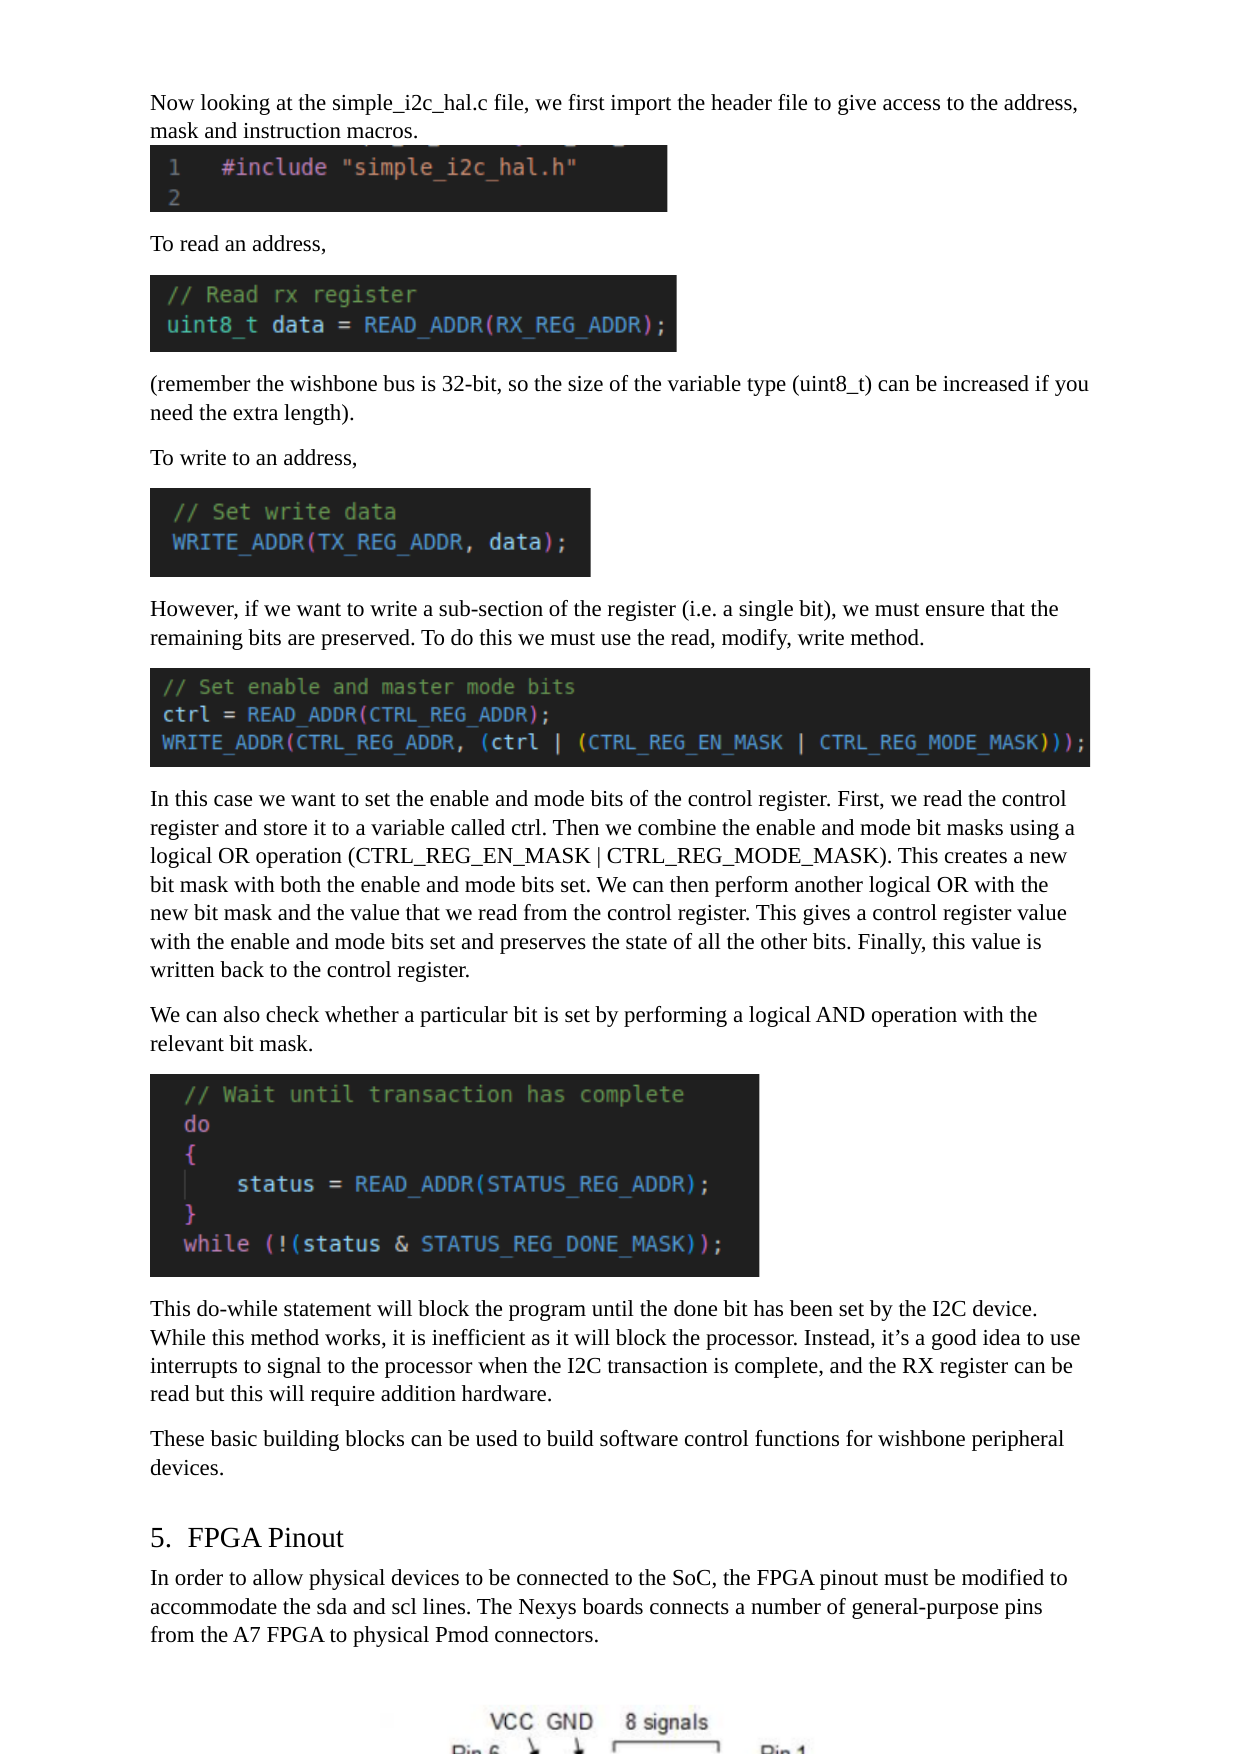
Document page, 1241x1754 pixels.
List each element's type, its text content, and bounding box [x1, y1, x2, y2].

subtitle FPGA Pinout [150, 1520, 1090, 1553]
text In order to allow physical devices to be connected to the SoC, the FPGA pinout must be modified to accommodate the sda and scl lines. The Nexys boards connects a number of general-purpose pins from the A7 FPGA to physical Pmod connectors. [150, 1564, 1090, 1648]
text In this case we want to set the enable and mode bits of the control register. First, we read the control register and store it to a variable called ctrl. Then we combine the enable and mode bit masks using a logical OR operation (CTRL_REG_EN_MASK | CTRL_REG_MODE_MASK). This creates a new bit mask with both the enable and mode bits set. We can then perform another logical OR with the new bit mask and the value that we read from the control register. This gives a control register value with the enable and mode bits set and preserves the state of all the other bits. Finally, this value is written back to the control register. [150, 786, 1090, 982]
picture [150, 145, 668, 212]
text However, if we want to write a sub-section of the register (i.e. a single bit), we must ensure that the remaining bits are preserved. To do this we must use the read, modify, write method. [150, 595, 1090, 650]
picture [150, 1689, 1091, 1754]
picture [150, 488, 591, 577]
text These basic building blocks can be used to build software control functions for wishbone peripheral devices. [150, 1426, 1090, 1480]
text This do-while statement will block the program until the done bit has been set by the I2C device. While this method works, it is inefficient as it will block the processor. Instead, it’s a good idea to use interrupts to signal to the processor when the I2C transaction is complete, and the RX register can be read but this will require addition hardware. [150, 1295, 1090, 1407]
picture [150, 668, 1091, 767]
picture [150, 1074, 760, 1277]
text To read an address, [150, 230, 1090, 256]
text (remember the wishbone bus is 32-bit, so the size of the variable type (uint8_t) can be increased if you need the extra length). [150, 370, 1090, 425]
text We can also check whether a particular bit is set by performing a logical AND operation with the relevant bit mask. [150, 1001, 1090, 1056]
picture [150, 275, 677, 352]
text To write to an address, [150, 444, 1090, 470]
